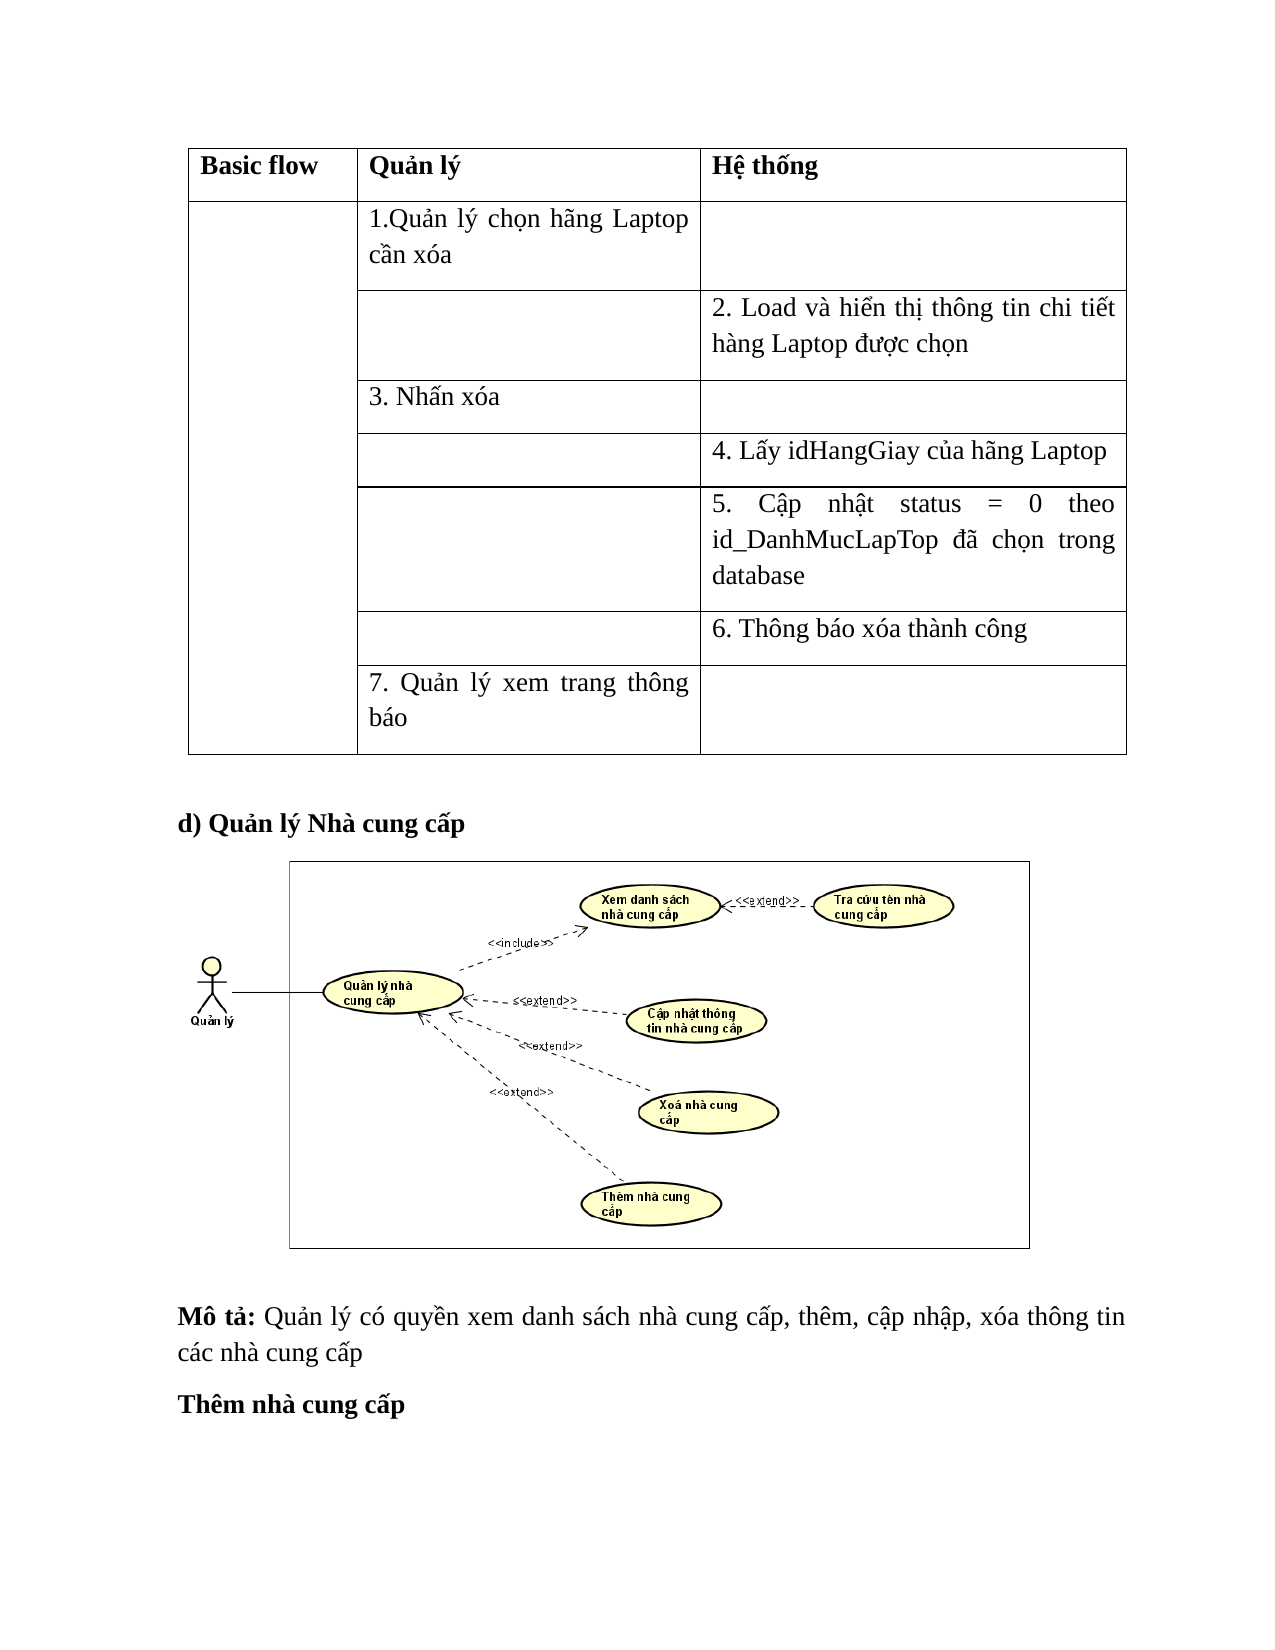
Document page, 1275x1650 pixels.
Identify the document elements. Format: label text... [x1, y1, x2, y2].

table_header Quản lý [358, 149, 700, 201]
table_header Basic flow [189, 149, 357, 201]
table_cell 6. Thông báo xóa thành công [701, 612, 1126, 665]
table_cell [358, 488, 700, 611]
table_cell [358, 291, 700, 379]
table_cell 2. Load và hiển thị thông tin chi tiết hàng Laptop được chọn [701, 291, 1126, 379]
table_cell [701, 381, 1126, 433]
table_cell 3. Nhấn xóa [358, 381, 700, 433]
table_cell 1.Quản lý chọn hãng Laptop cần xóa [358, 202, 700, 290]
table_cell [701, 666, 1126, 754]
table_header Hệ thống [701, 149, 1126, 201]
table_cell 5. Cập nhật status = 0 theo id_DanhMucLapTop đã chọn trong database [701, 488, 1126, 611]
text Mô tả: Quản lý có quyền xem danh sách nhà cung cấp, thêm, cập nhập, xóa thông tin các nhà cung cấp [177, 1300, 1127, 1367]
subtitle d) Quản lý Nhà cung cấp [177, 807, 1127, 838]
picture [177, 847, 1075, 1279]
table_cell [701, 202, 1126, 290]
table_cell [189, 202, 357, 754]
table_cell [358, 434, 700, 486]
table_cell 4. Lấy idHangGiay của hãng Laptop [701, 434, 1126, 486]
table_cell [358, 612, 700, 665]
table_cell 7. Quản lý xem trang thông báo [358, 666, 700, 754]
text Thêm nhà cung cấp [177, 1388, 1127, 1419]
